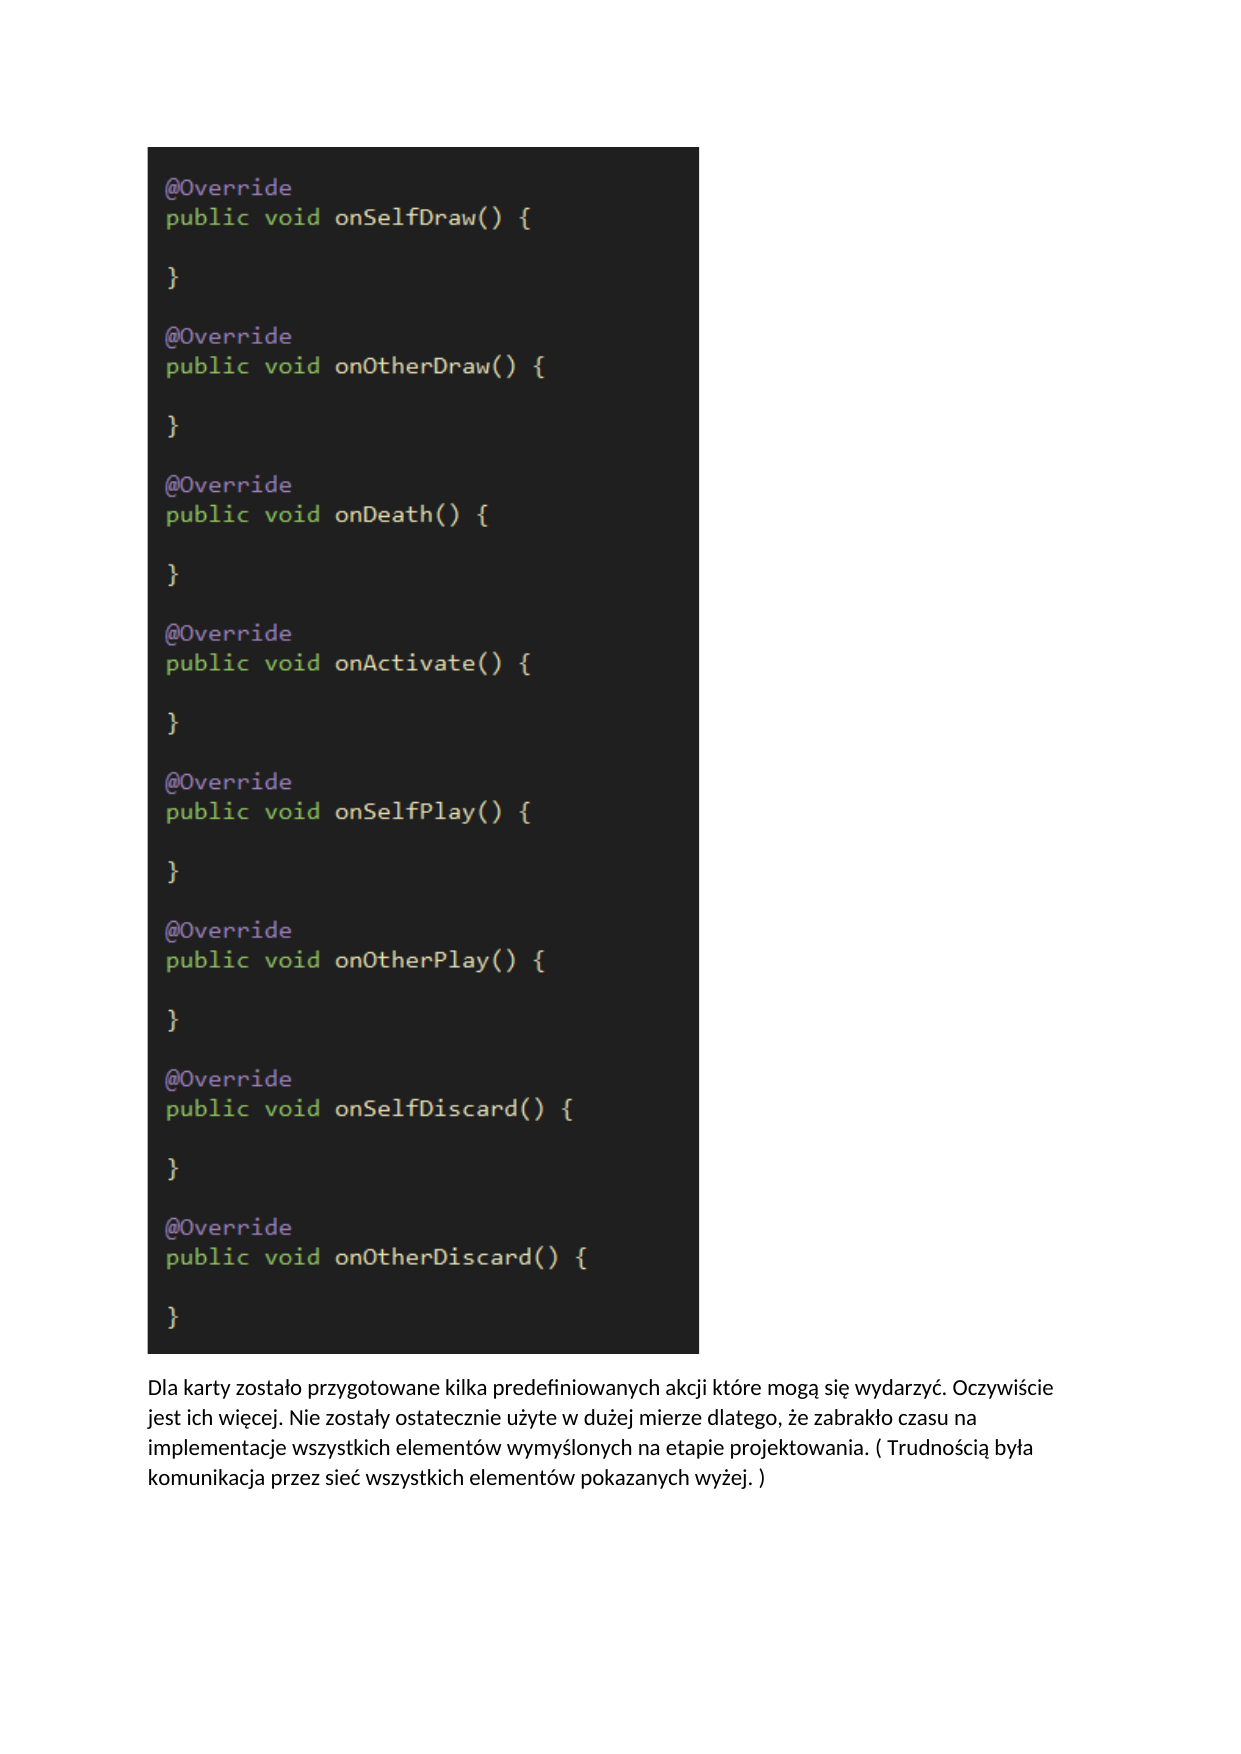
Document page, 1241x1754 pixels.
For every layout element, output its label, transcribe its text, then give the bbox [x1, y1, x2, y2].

picture [147, 147, 700, 1354]
text Dla karty zostało przygotowane kilka predefiniowanych akcji które mogą się wydarzyć. Oczywiście jest ich więcej. Nie zostały ostatecznie użyte w dużej mierze dlatego, że zabrakło czasu na implementacje wszystkich elementów wymyślonych na etapie projektowania. ( Trudnością była komunikacja przez sieć wszystkich elementów pokazanych wyżej. ) [148, 1373, 1093, 1491]
